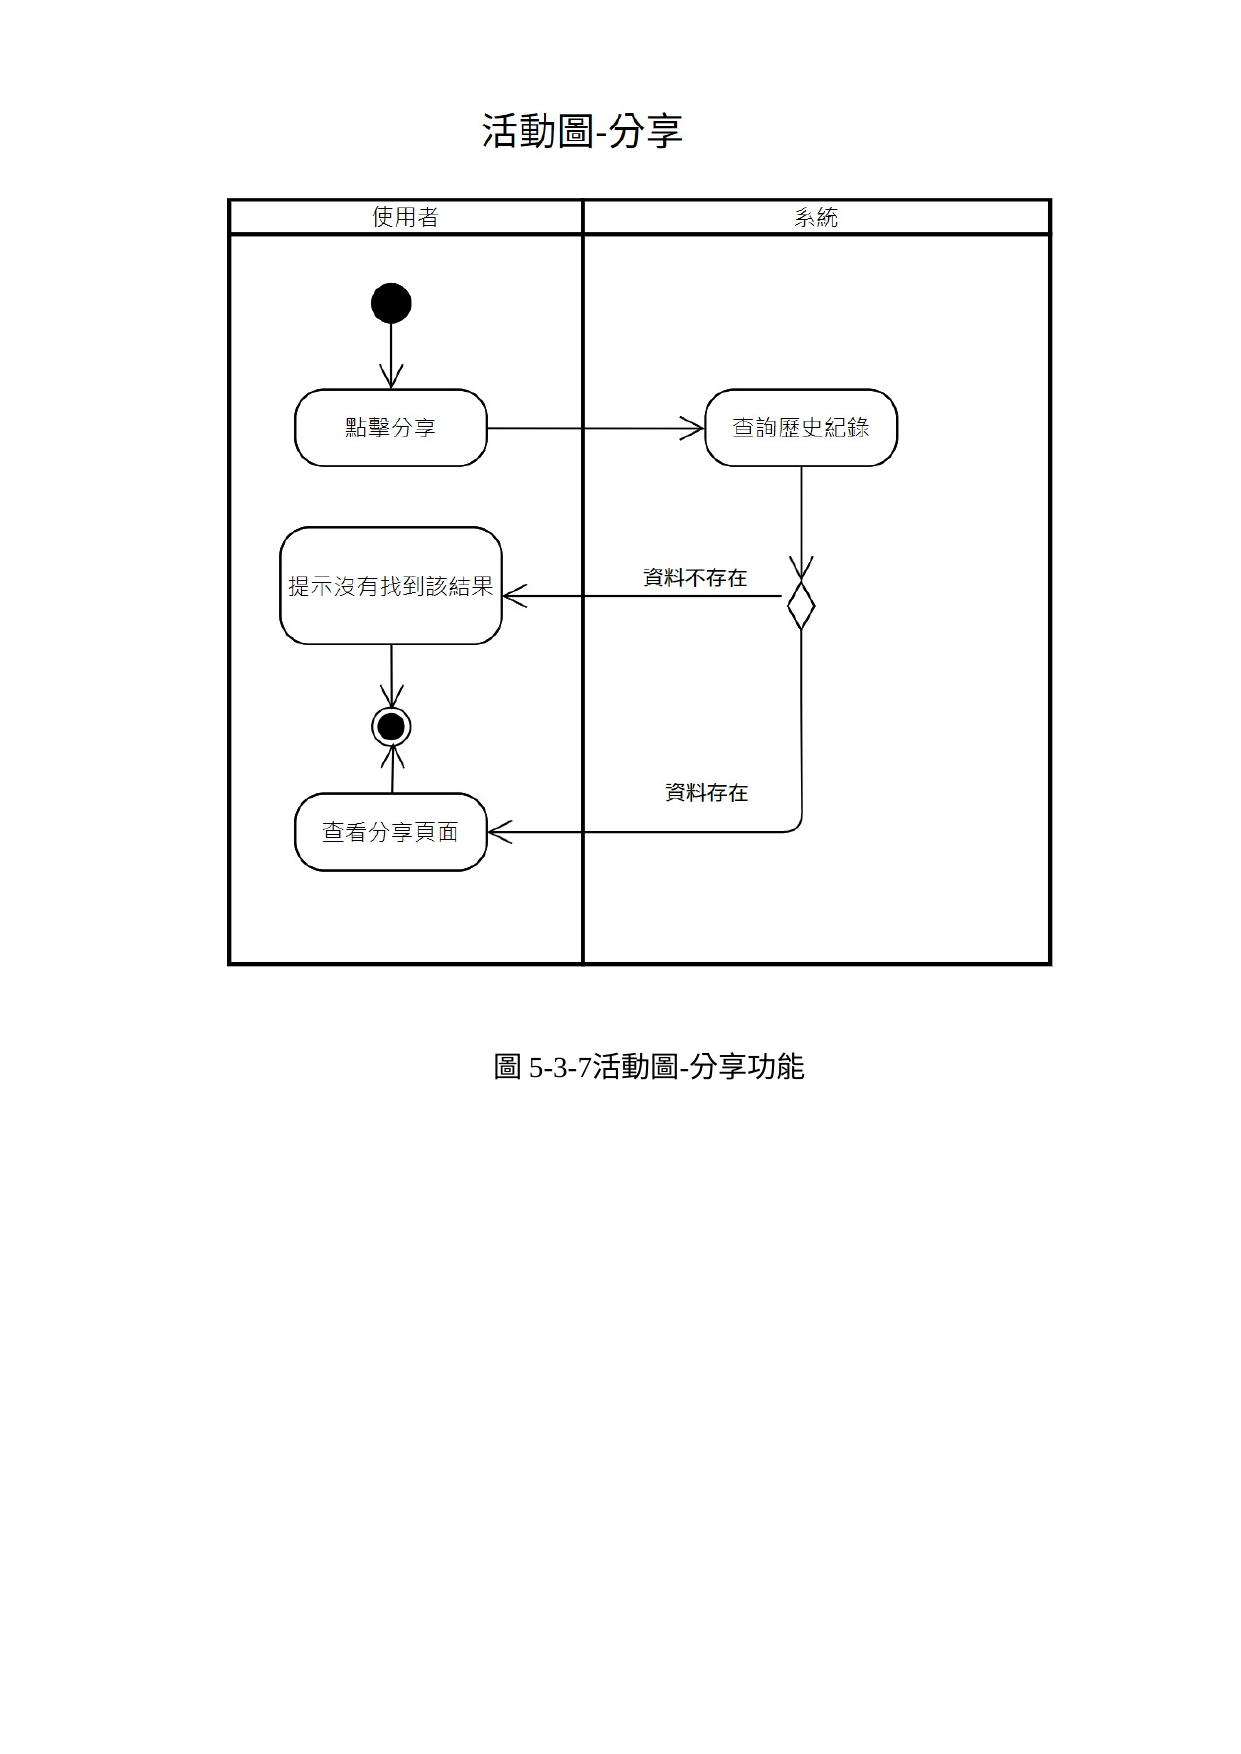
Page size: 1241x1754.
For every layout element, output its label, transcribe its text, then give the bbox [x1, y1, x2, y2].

picture [138, 89, 1202, 1013]
